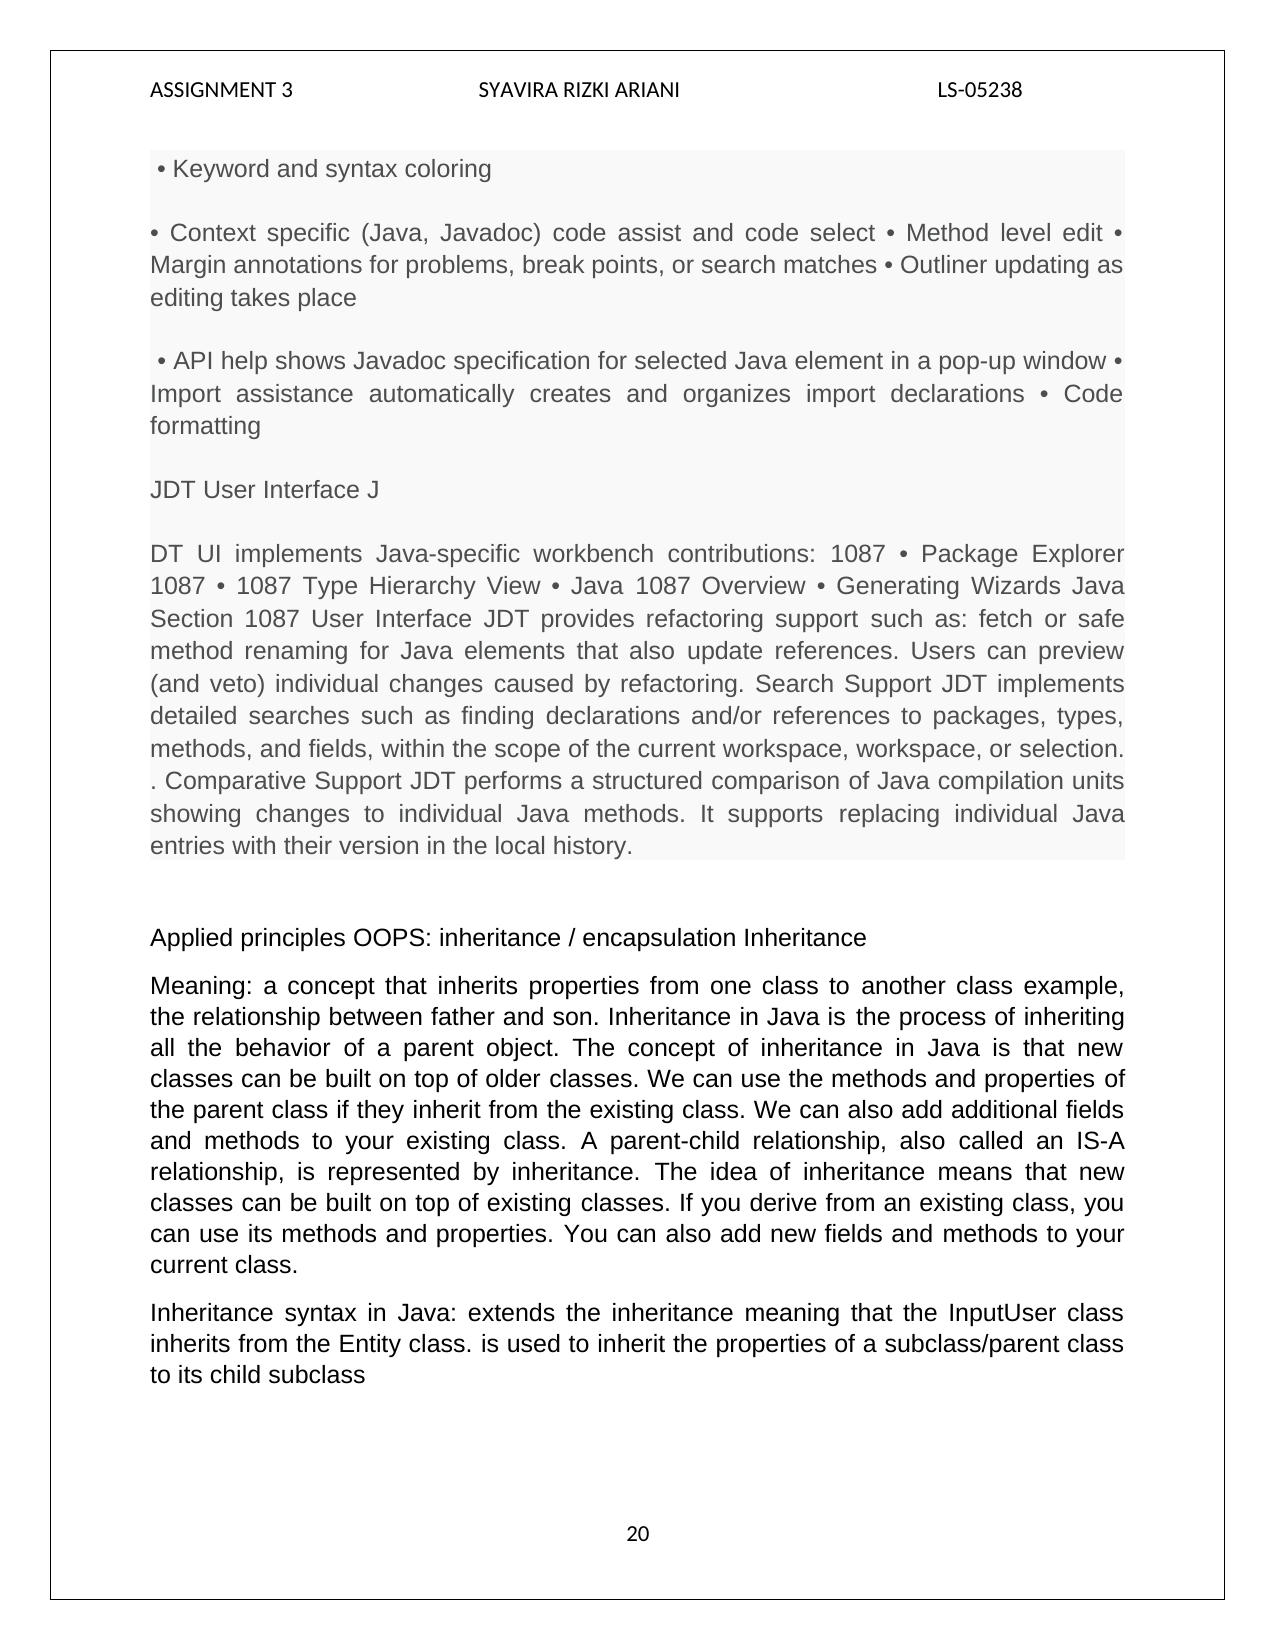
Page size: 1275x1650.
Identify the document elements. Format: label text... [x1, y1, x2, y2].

text Applied principles OOPS: inheritance / encapsulation Inheritance [150, 923, 1125, 952]
text DT UI implements Java-specific workbench contributions: 1087 • Package Explorer 1087 • 1087 Type Hierarchy View • Java 1087 Overview • Generating Wizards Java Section 1087 User Interface JDT provides refactoring support such as: fetch or safe method renaming for Java elements that also update references. Users can preview (and veto) individual changes caused by refactoring. Search Support JDT implements detailed searches such as finding declarations and/or references to packages, types, methods, and fields, within the scope of the current workspace, workspace, or selection. . Comparative Support JDT performs a structured comparison of Java compilation units showing changes to individual Java methods. It supports replacing individual Java entries with their version in the local history. [150, 535, 1125, 860]
text Inheritance syntax in Java: extends the inheritance meaning that the InputUser class inherits from the Entity class. is used to inherit the properties of a subclass/parent class to its child subclass [150, 1298, 1125, 1389]
text • Keyword and syntax coloring [150, 150, 1125, 182]
text • Context specific (Java, Javadoc) code assist and code select • Method level edit • Margin annotations for problems, break points, or search matches • Outliner updating as editing takes place [150, 214, 1125, 311]
text • API help shows Javadoc specification for selected Java element in a pop-up window • Import assistance automatically creates and organizes import declarations • Code formatting [150, 342, 1125, 440]
text Meaning: a concept that inherits properties from one class to another class example, the relationship between father and son. Inheritance in Java is the process of inheriting all the behavior of a parent object. The concept of inheritance in Java is that new classes can be built on top of older classes. We can use the methods and properties of the parent class if they inherit from the existing class. We can also add additional fields and methods to your existing class. A parent-child relationship, also called an IS-A relationship, is represented by inheritance. The idea of ​​inheritance means that new classes can be built on top of existing classes. If you derive from an existing class, you can use its methods and properties. You can also add new fields and methods to your current class. [150, 971, 1125, 1279]
text JDT User Interface J [150, 471, 1125, 504]
